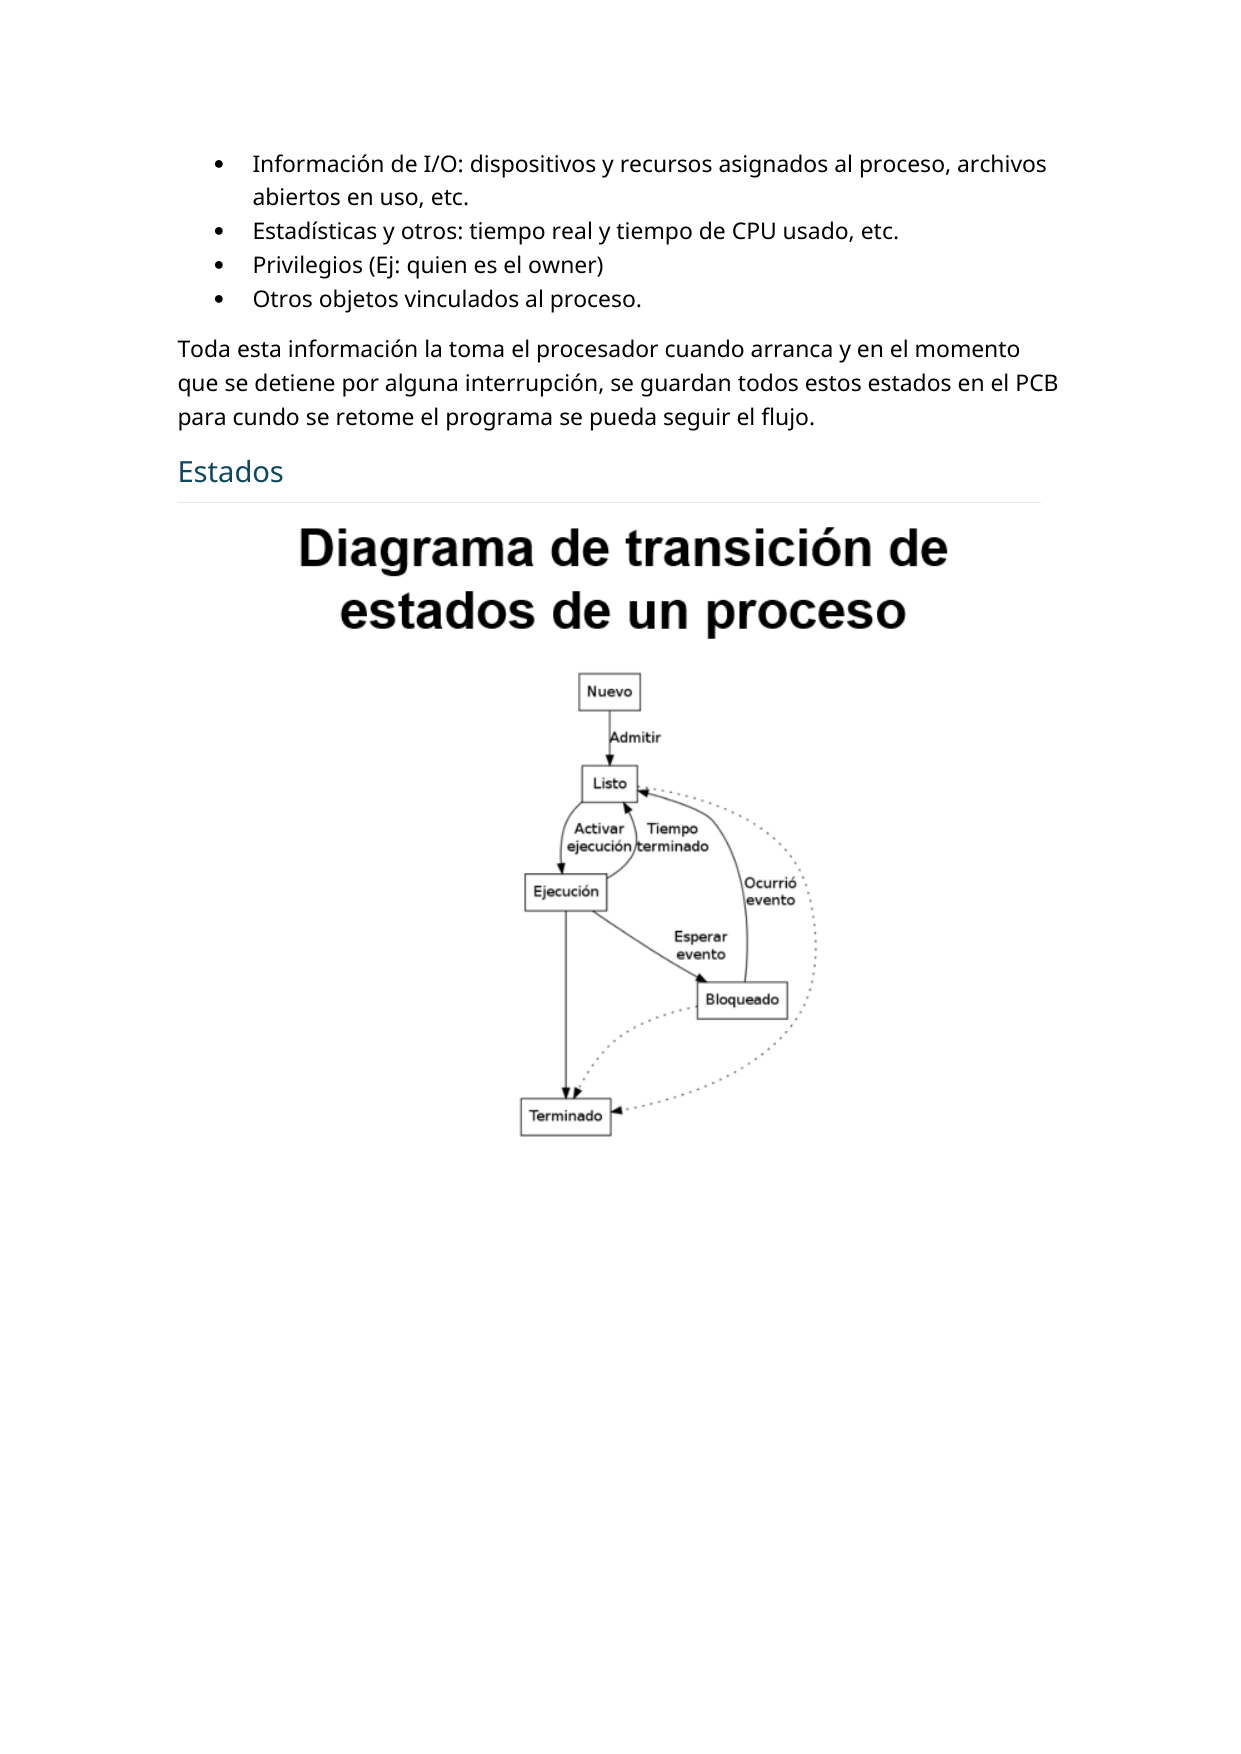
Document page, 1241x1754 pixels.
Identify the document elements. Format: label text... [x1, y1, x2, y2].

subtitle Estados [177, 451, 1063, 491]
picture [177, 502, 1041, 1193]
text Toda esta información la toma el procesador cuando arranca y en el momento que se detiene por alguna interrupción, se guardan todos estos estados en el PCB para cundo se retome el programa se pueda seguir el flujo. [177, 333, 1063, 432]
list Estadísticas y otros: tiempo real y tiempo de CPU usado, etc. [215, 215, 1063, 246]
list Información de I/O: dispositivos y recursos asignados al proceso, archivos abiertos en uso, etc. [215, 148, 1063, 213]
list Otros objetos vinculados al proceso. [215, 283, 1063, 314]
list Privilegios (Ej: quien es el owner) [215, 249, 1063, 280]
